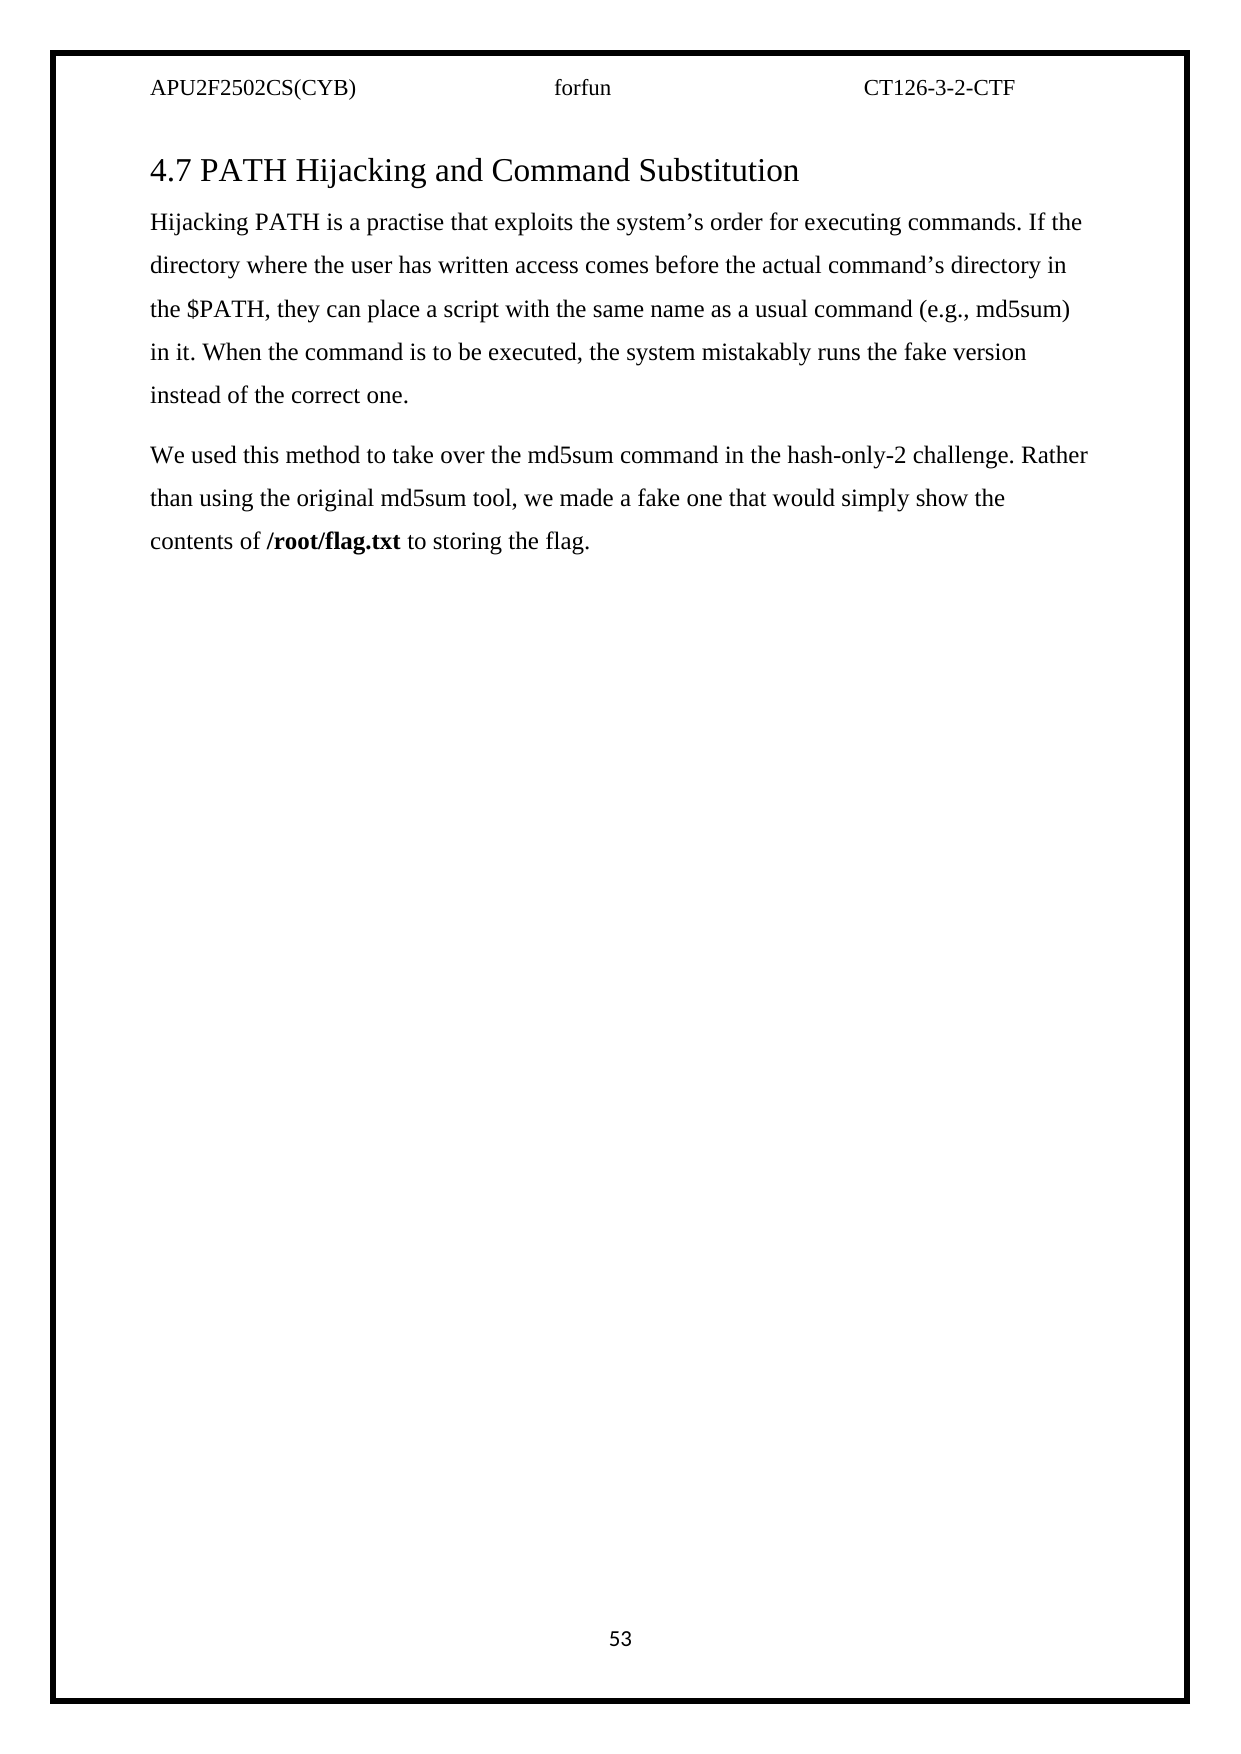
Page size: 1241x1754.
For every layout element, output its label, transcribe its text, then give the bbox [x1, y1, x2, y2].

subtitle 4.7 PATH Hijacking and Command Substitution [150, 150, 1090, 188]
text Hijacking PATH is a practise that exploits the system’s order for executing commands. If the directory where the user has written access comes before the actual command’s directory in the $PATH, they can place a script with the same name as a usual command (e.g., md5sum) in it. When the command is to be executed, the system mistakably runs the fake version instead of the correct one. [150, 207, 1090, 409]
text We used this method to take over the md5sum command in the hash-only-2 challenge. Rather than using the original md5sum tool, we made a fake one that would simply show the contents of /root/flag.txt to storing the flag. [150, 440, 1090, 555]
